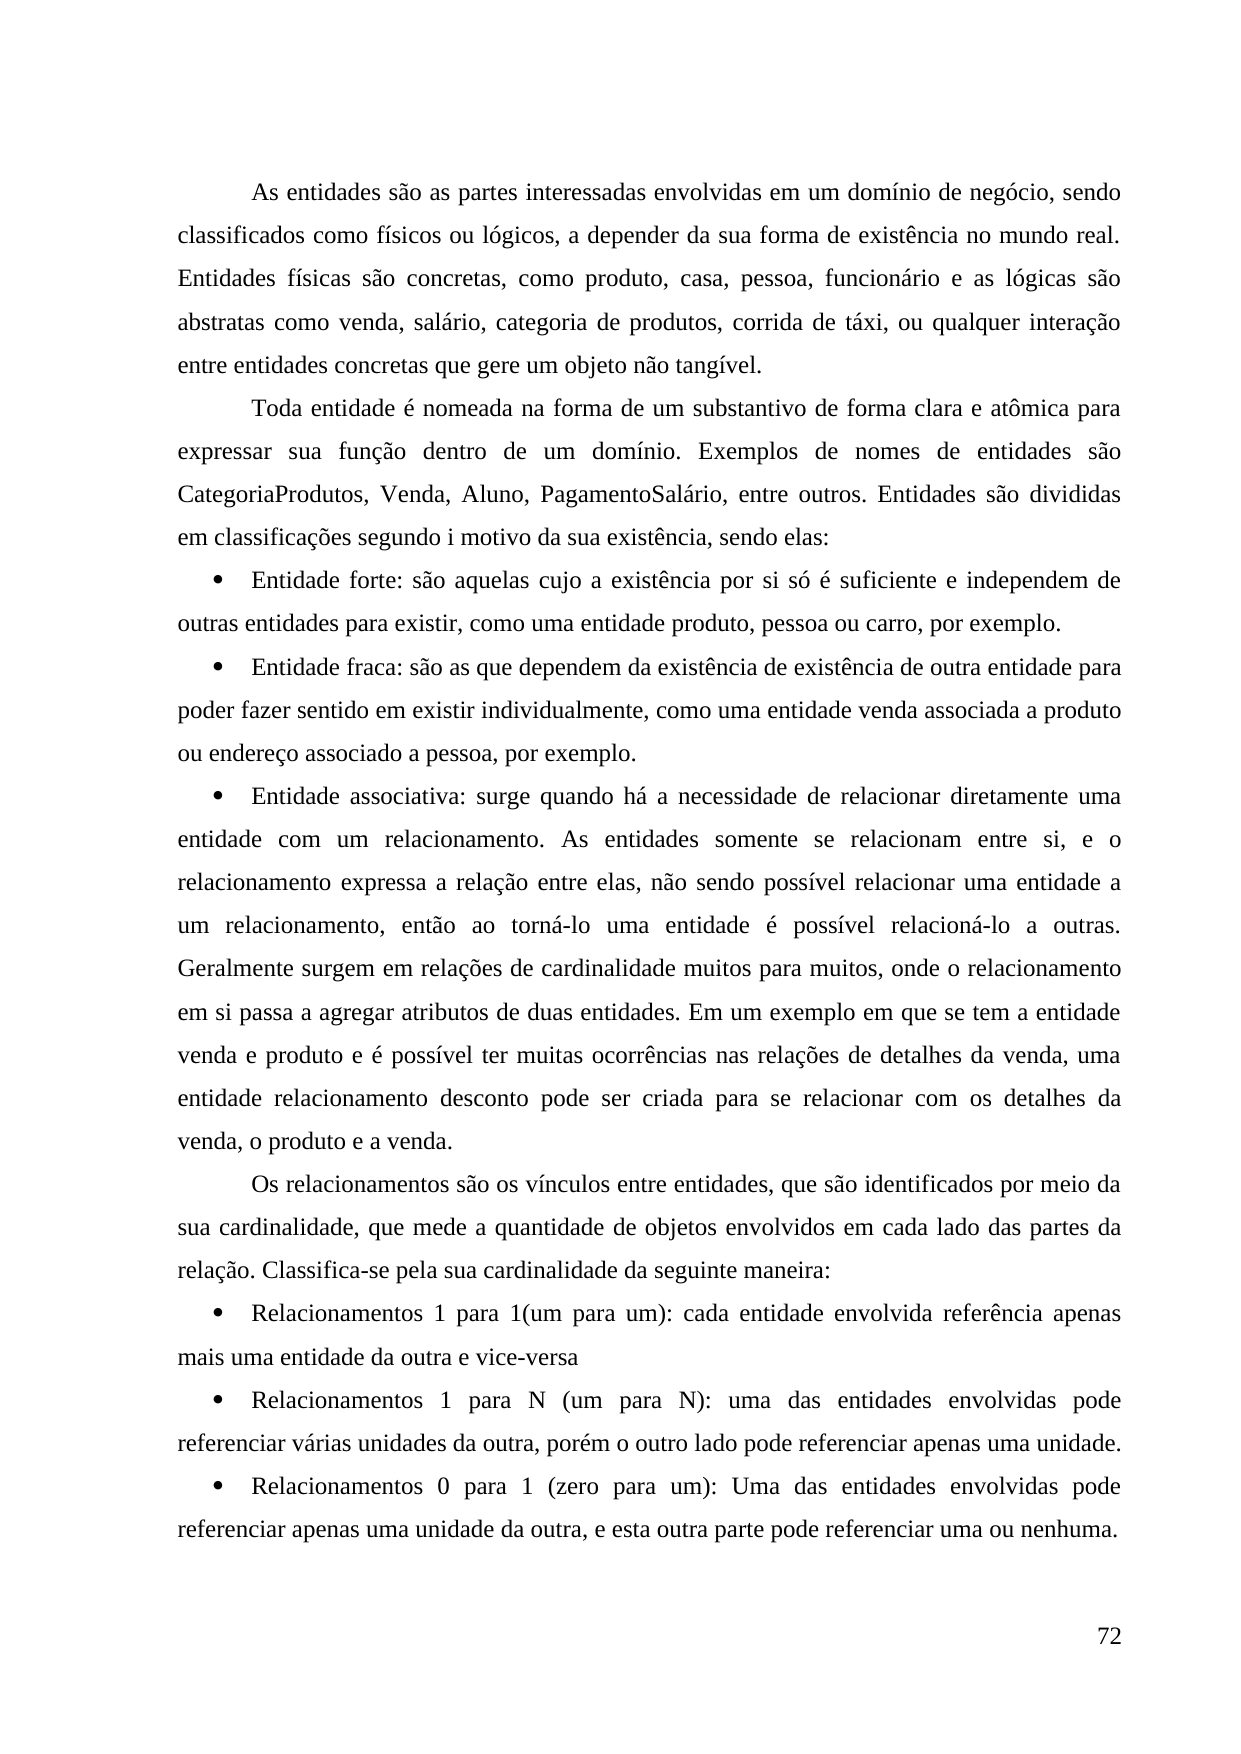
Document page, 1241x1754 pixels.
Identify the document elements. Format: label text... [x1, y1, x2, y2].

list Entidade forte: são aquelas cujo a existência por si só é suficiente e independem de outras entidades para existir, como uma entidade produto, pessoa ou carro, por exemplo. [177, 565, 1122, 637]
list Relacionamentos 0 para 1 (zero para um): Uma das entidades envolvidas pode referenciar apenas uma unidade da outra, e esta outra parte pode referenciar uma ou nenhuma. [177, 1471, 1122, 1543]
list Entidade associativa: surge quando há a necessidade de relacionar diretamente uma entidade com um relacionamento. As entidades somente se relacionam entre si, e o relacionamento expressa a relação entre elas, não sendo possível relacionar uma entidade a um relacionamento, então ao torná-lo uma entidade é possível relacioná-lo a outras. Geralmente surgem em relações de cardinalidade muitos para muitos, onde o relacionamento em si passa a agregar atributos de duas entidades. Em um exemplo em que se tem a entidade venda e produto e é possível ter muitas ocorrências nas relações de detalhes da venda, uma entidade relacionamento desconto pode ser criada para se relacionar com os detalhes da venda, o produto e a venda. [177, 781, 1122, 1155]
list Relacionamentos 1 para N (um para N): uma das entidades envolvidas pode referenciar várias unidades da outra, porém o outro lado pode referenciar apenas uma unidade. [177, 1385, 1122, 1457]
list Entidade fraca: são as que dependem da existência de existência de outra entidade para poder fazer sentido em existir individualmente, como uma entidade venda associada a produto ou endereço associado a pessoa, por exemplo. [177, 652, 1122, 767]
list Relacionamentos 1 para 1(um para um): cada entidade envolvida referência apenas mais uma entidade da outra e vice-versa [177, 1298, 1122, 1370]
text Toda entidade é nomeada na forma de um substantivo de forma clara e atômica para expressar sua função dentro de um domínio. Exemplos de nomes de entidades são CategoriaProdutos, Venda, Aluno, PagamentoSalário, entre outros. Entidades são divididas em classificações segundo i motivo da sua existência, sendo elas: [177, 393, 1122, 551]
text As entidades são as partes interessadas envolvidas em um domínio de negócio, sendo classificados como físicos ou lógicos, a depender da sua forma de existência no mundo real. Entidades físicas são concretas, como produto, casa, pessoa, funcionário e as lógicas são abstratas como venda, salário, categoria de produtos, corrida de táxi, ou qualquer interação entre entidades concretas que gere um objeto não tangível. [177, 177, 1122, 378]
text Os relacionamentos são os vínculos entre entidades, que são identificados por meio da sua cardinalidade, que mede a quantidade de objetos envolvidos em cada lado das partes da relação. Classifica-se pela sua cardinalidade da seguinte maneira: [177, 1169, 1122, 1284]
